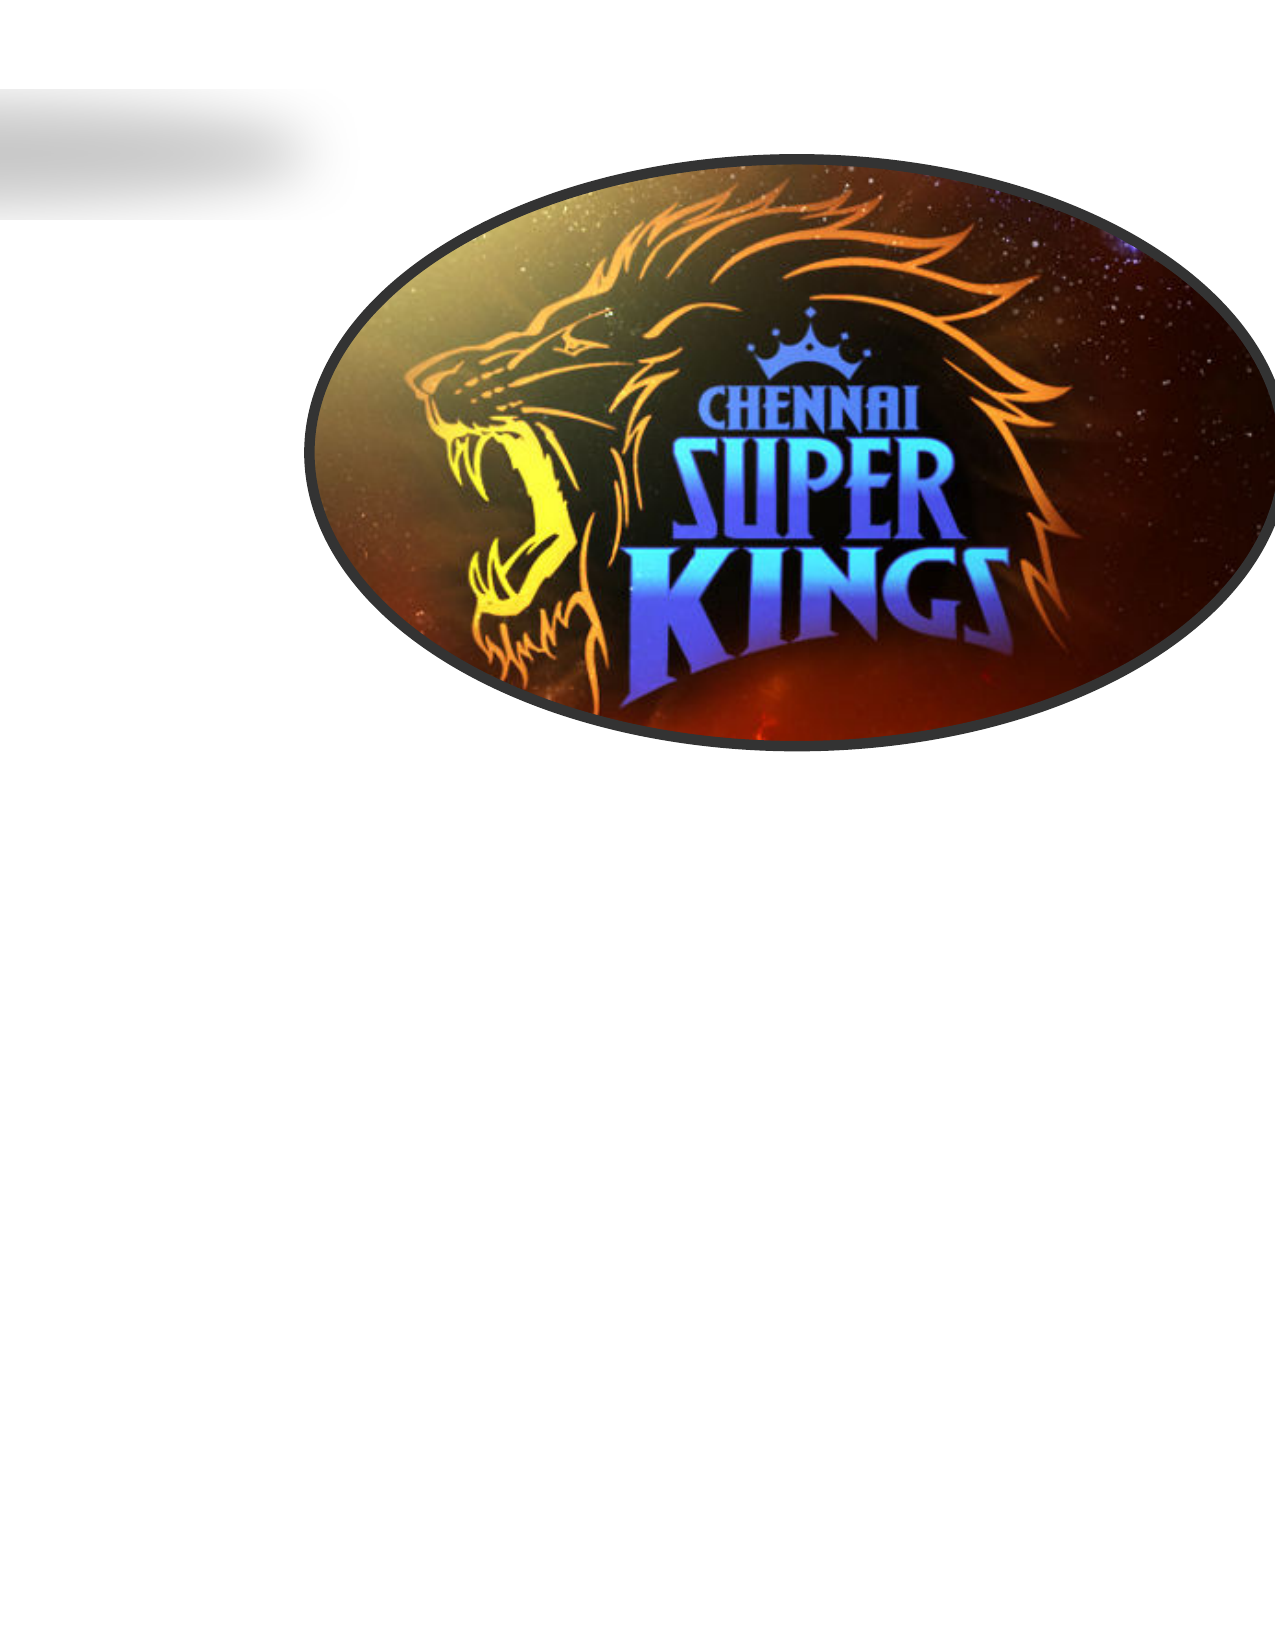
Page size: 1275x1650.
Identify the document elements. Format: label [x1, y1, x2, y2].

picture [315, 165, 1275, 740]
